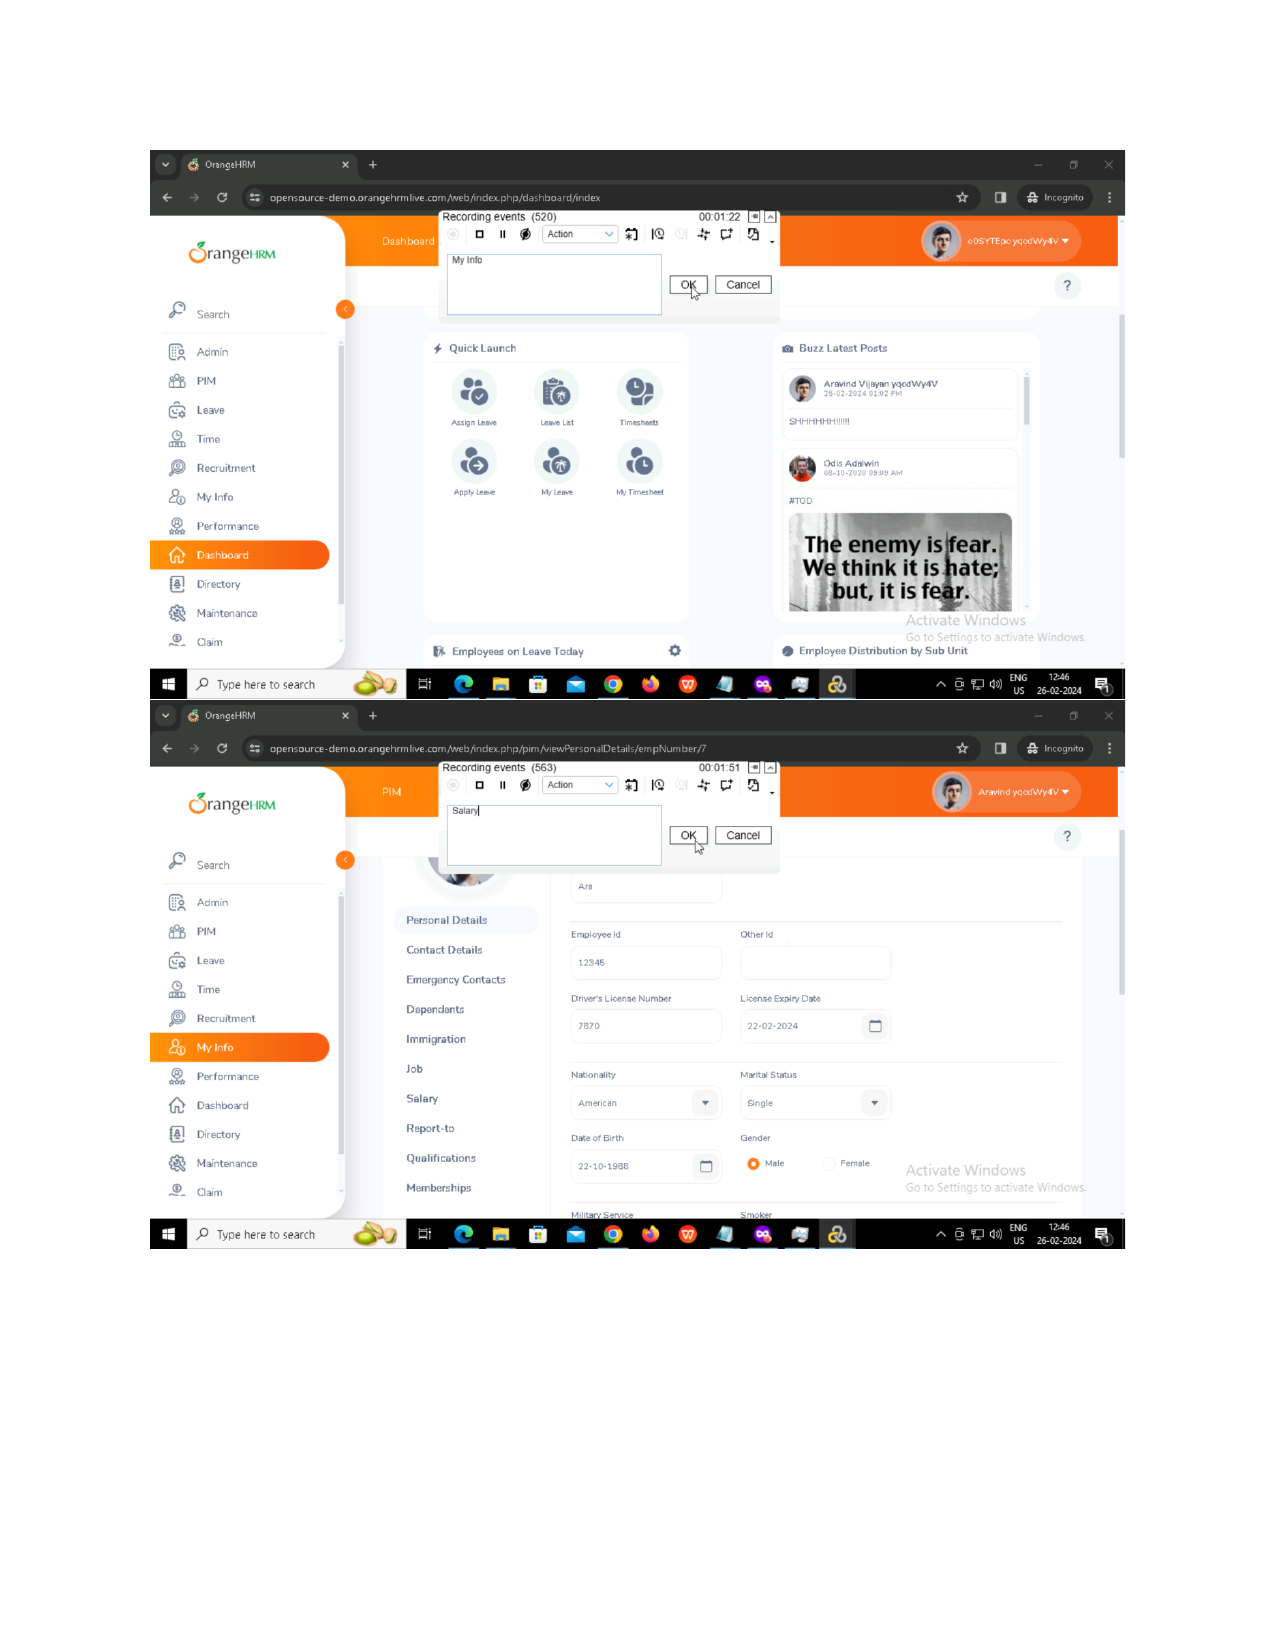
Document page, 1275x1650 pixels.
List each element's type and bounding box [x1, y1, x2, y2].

picture [150, 150, 1125, 699]
picture [150, 700, 1125, 1249]
